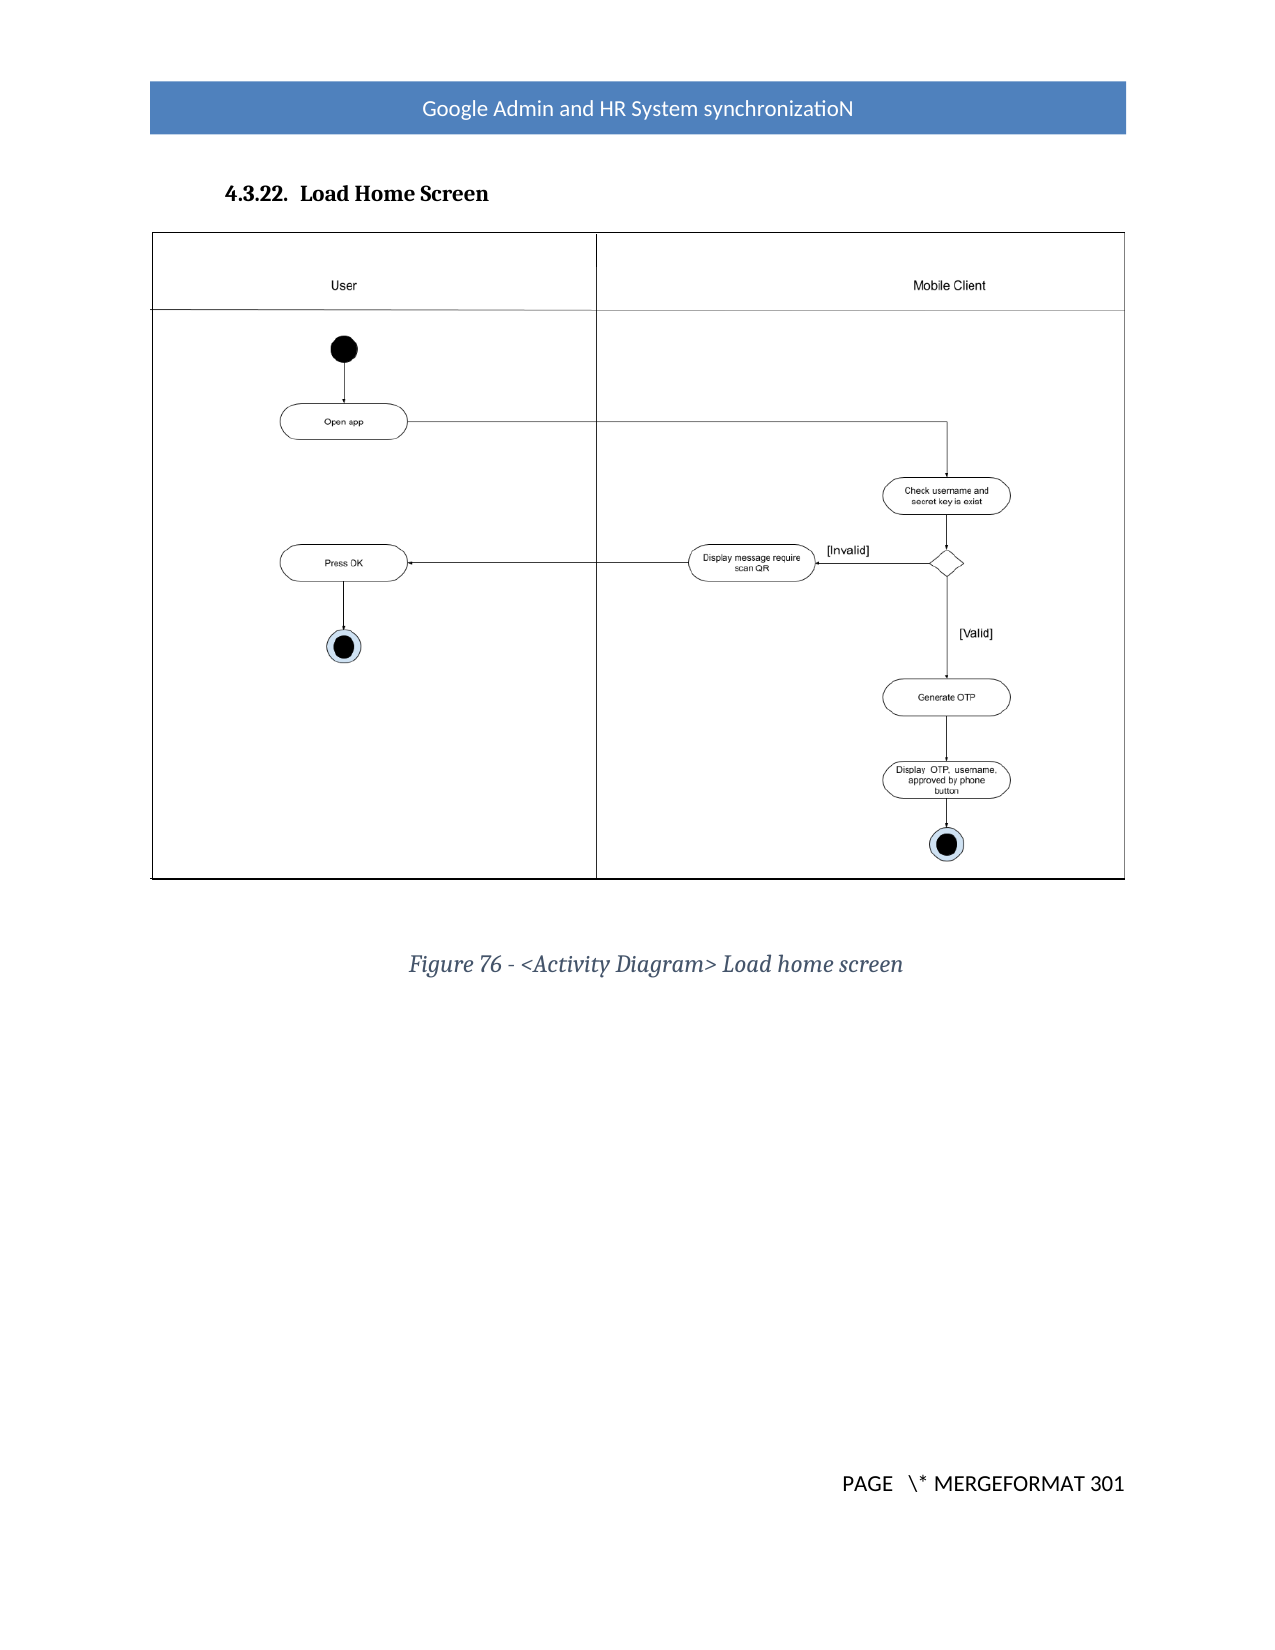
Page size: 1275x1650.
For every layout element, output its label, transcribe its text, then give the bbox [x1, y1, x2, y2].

text Figure 76 - <Activity Diagram> Load home screen [187, 950, 1125, 978]
picture [150, 231, 1125, 917]
subtitle Load Home Screen [225, 181, 1125, 207]
